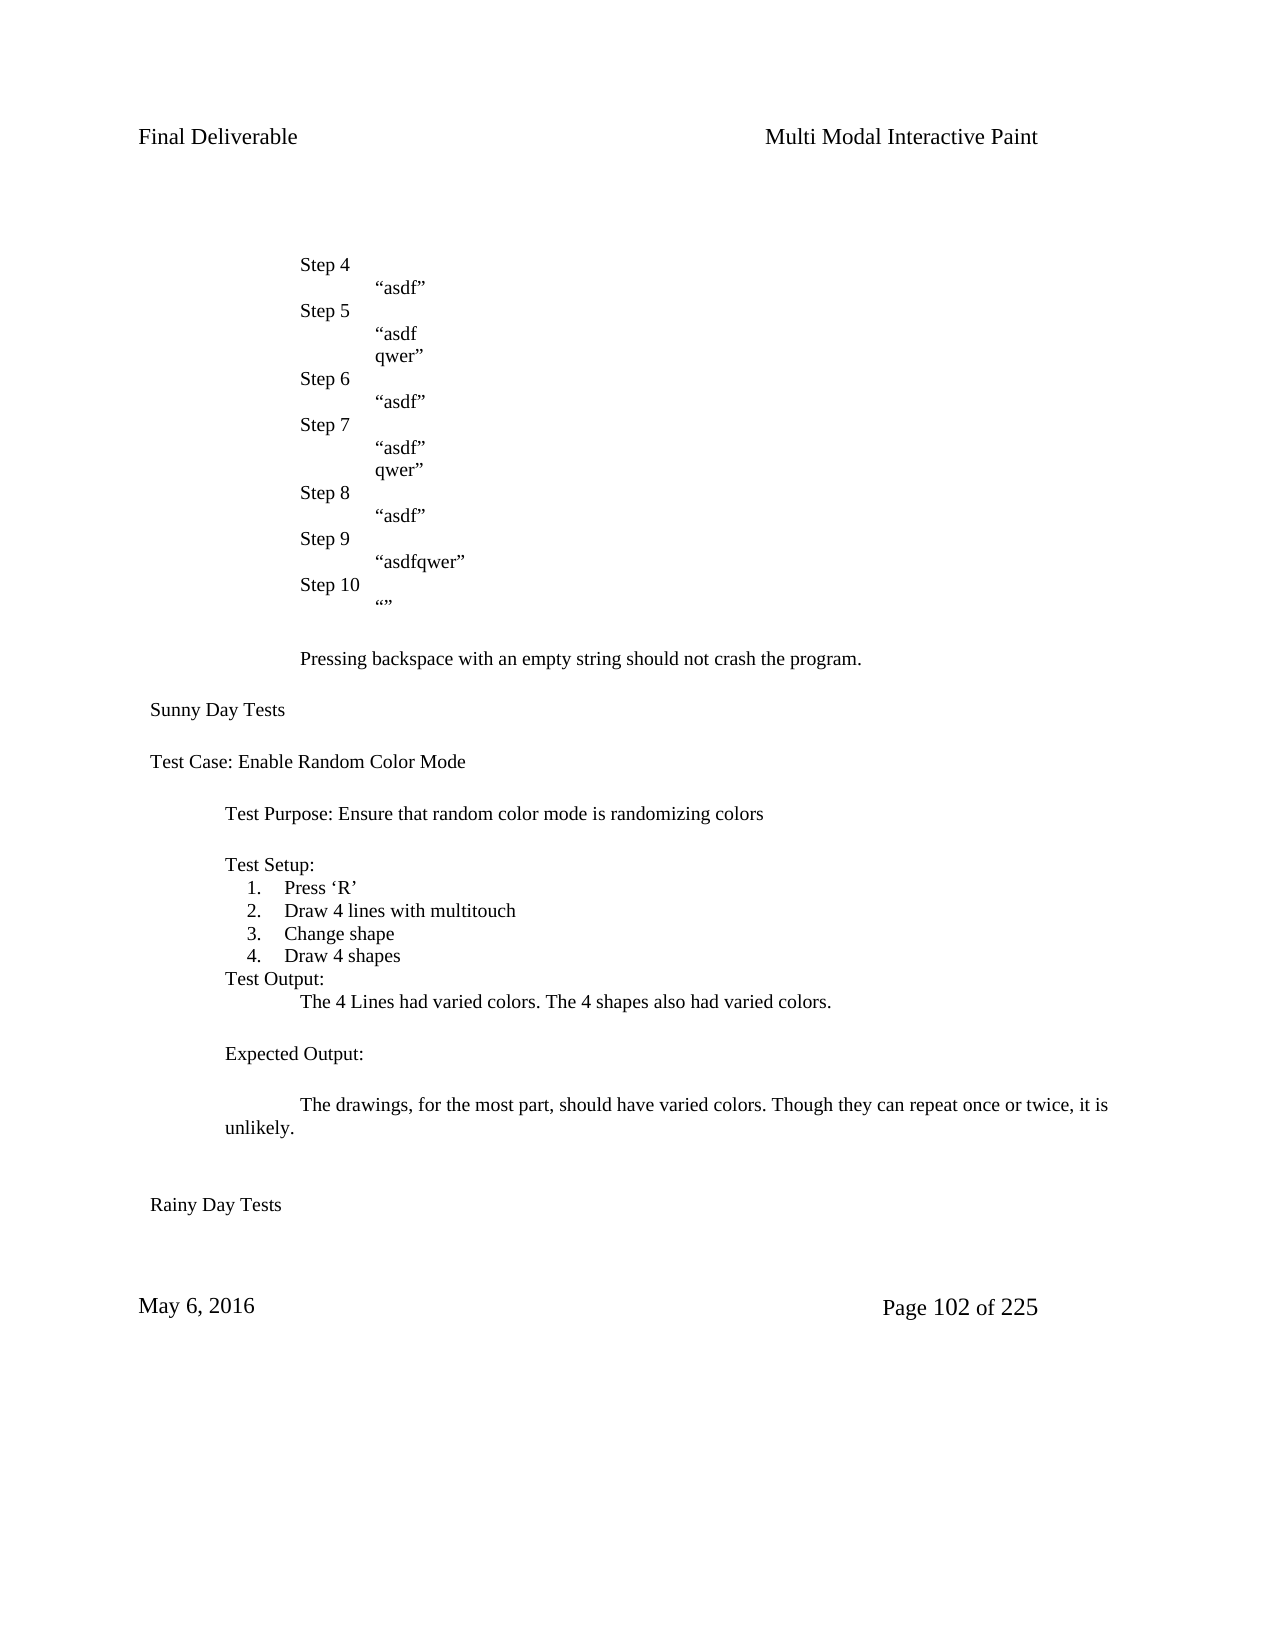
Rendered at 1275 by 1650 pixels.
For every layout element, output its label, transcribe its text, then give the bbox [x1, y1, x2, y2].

text Test Setup: [150, 853, 1125, 876]
text Step 6 [225, 367, 1125, 390]
text Step 7 [225, 413, 1125, 436]
list Draw 4 shapes [247, 944, 1125, 967]
text “asdf [225, 322, 1125, 344]
text Test Output: [225, 967, 1125, 990]
text Test Purpose: Ensure that random color mode is randomizing colors [150, 802, 1125, 824]
list Press ‘R’ [247, 876, 1125, 899]
text Step 4 [225, 253, 1125, 276]
text Step 5 [225, 299, 1125, 322]
text Sunny Day Tests [150, 698, 1125, 721]
text “asdf” [225, 504, 1125, 527]
text “asdfqwer” [225, 550, 1125, 572]
text qwer” [225, 344, 1125, 367]
text Step 10 [225, 572, 1125, 595]
list Draw 4 lines with multitouch [247, 899, 1125, 922]
text Test Case: Enable Random Color Mode [150, 750, 1125, 773]
text qwer” [225, 458, 1125, 481]
text “asdf” [225, 390, 1125, 413]
text “” [225, 595, 1125, 618]
text Step 9 [225, 527, 1125, 550]
text “asdf” [225, 276, 1125, 299]
text Pressing backspace with an empty string should not crash the program. [225, 647, 1125, 670]
text “asdf” [225, 436, 1125, 458]
text Expected Output: [225, 1042, 1125, 1064]
text The 4 Lines had varied colors. The 4 shapes also had varied colors. [225, 990, 1125, 1013]
text Rainy Day Tests [150, 1192, 1125, 1215]
list Change shape [247, 922, 1125, 944]
text Step 8 [225, 481, 1125, 504]
text The drawings, for the most part, should have varied colors. Though they can repeat once or twice, it is unlikely. [225, 1093, 1125, 1139]
